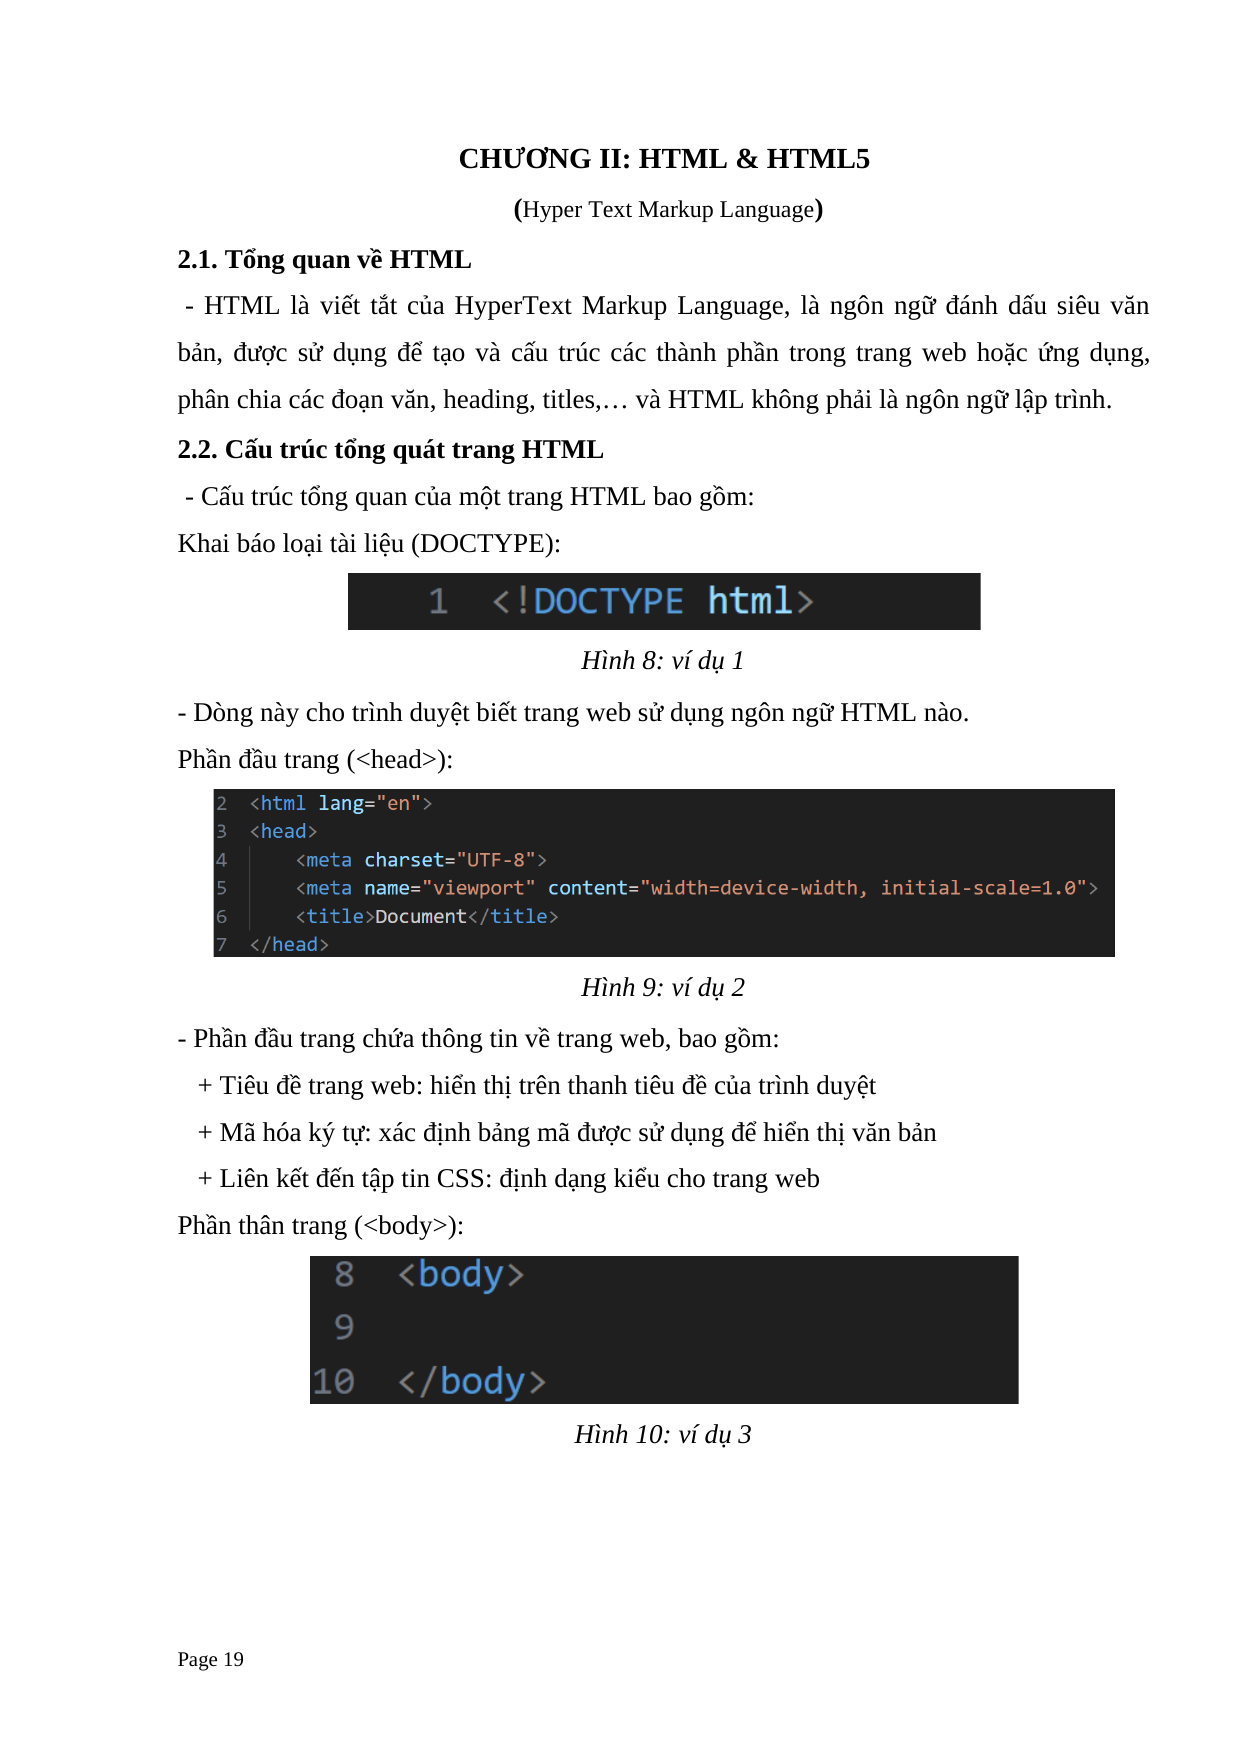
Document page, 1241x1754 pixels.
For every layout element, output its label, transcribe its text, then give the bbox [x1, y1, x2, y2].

picture [310, 1256, 1019, 1404]
list Phần đầu trang (<head>): [177, 743, 1152, 774]
text - Cấu trúc tổng quan của một trang HTML bao gồm: [177, 480, 1152, 511]
text Hình 8: ví dụ 1 [177, 644, 1152, 675]
list Khai báo loại tài liệu (DOCTYPE): [177, 527, 1152, 558]
subtitle CHƯƠNG II: HTML & HTML5 [177, 142, 1152, 175]
text - HTML là viết tắt của HyperText Markup Language, là ngôn ngữ đánh dấu siêu văn bản, được sử dụng để tạo và cấu trúc các thành phần trong trang web hoặc ứng dụng, phân chia các đoạn văn, heading, titles,… và HTML không phải là ngôn ngữ lập trình. [177, 289, 1152, 414]
list + Tiêu đề trang web: hiển thị trên thanh tiêu đề của trình duyệt [177, 1069, 1152, 1100]
picture [213, 789, 1115, 957]
subtitle 2.1. Tổng quan về HTML [177, 243, 1152, 274]
list Phần thân trang (<body>): [177, 1209, 1152, 1240]
list - Dòng này cho trình duyệt biết trang web sử dụng ngôn ngữ HTML nào. [177, 696, 1152, 727]
text (Hyper Text Markup Language) [177, 192, 1152, 223]
picture [348, 573, 981, 630]
text Hình 10: ví dụ 3 [177, 1418, 1152, 1449]
list + Liên kết đến tập tin CSS: định dạng kiểu cho trang web [177, 1163, 1152, 1194]
list - Phần đầu trang chứa thông tin về trang web, bao gồm: [177, 1023, 1152, 1054]
list + Mã hóa ký tự: xác định bảng mã được sử dụng để hiển thị văn bản [177, 1116, 1152, 1147]
subtitle 2.2. Cấu trúc tổng quát trang HTML [177, 433, 1152, 465]
text Hình 9: ví dụ 2 [177, 971, 1152, 1002]
